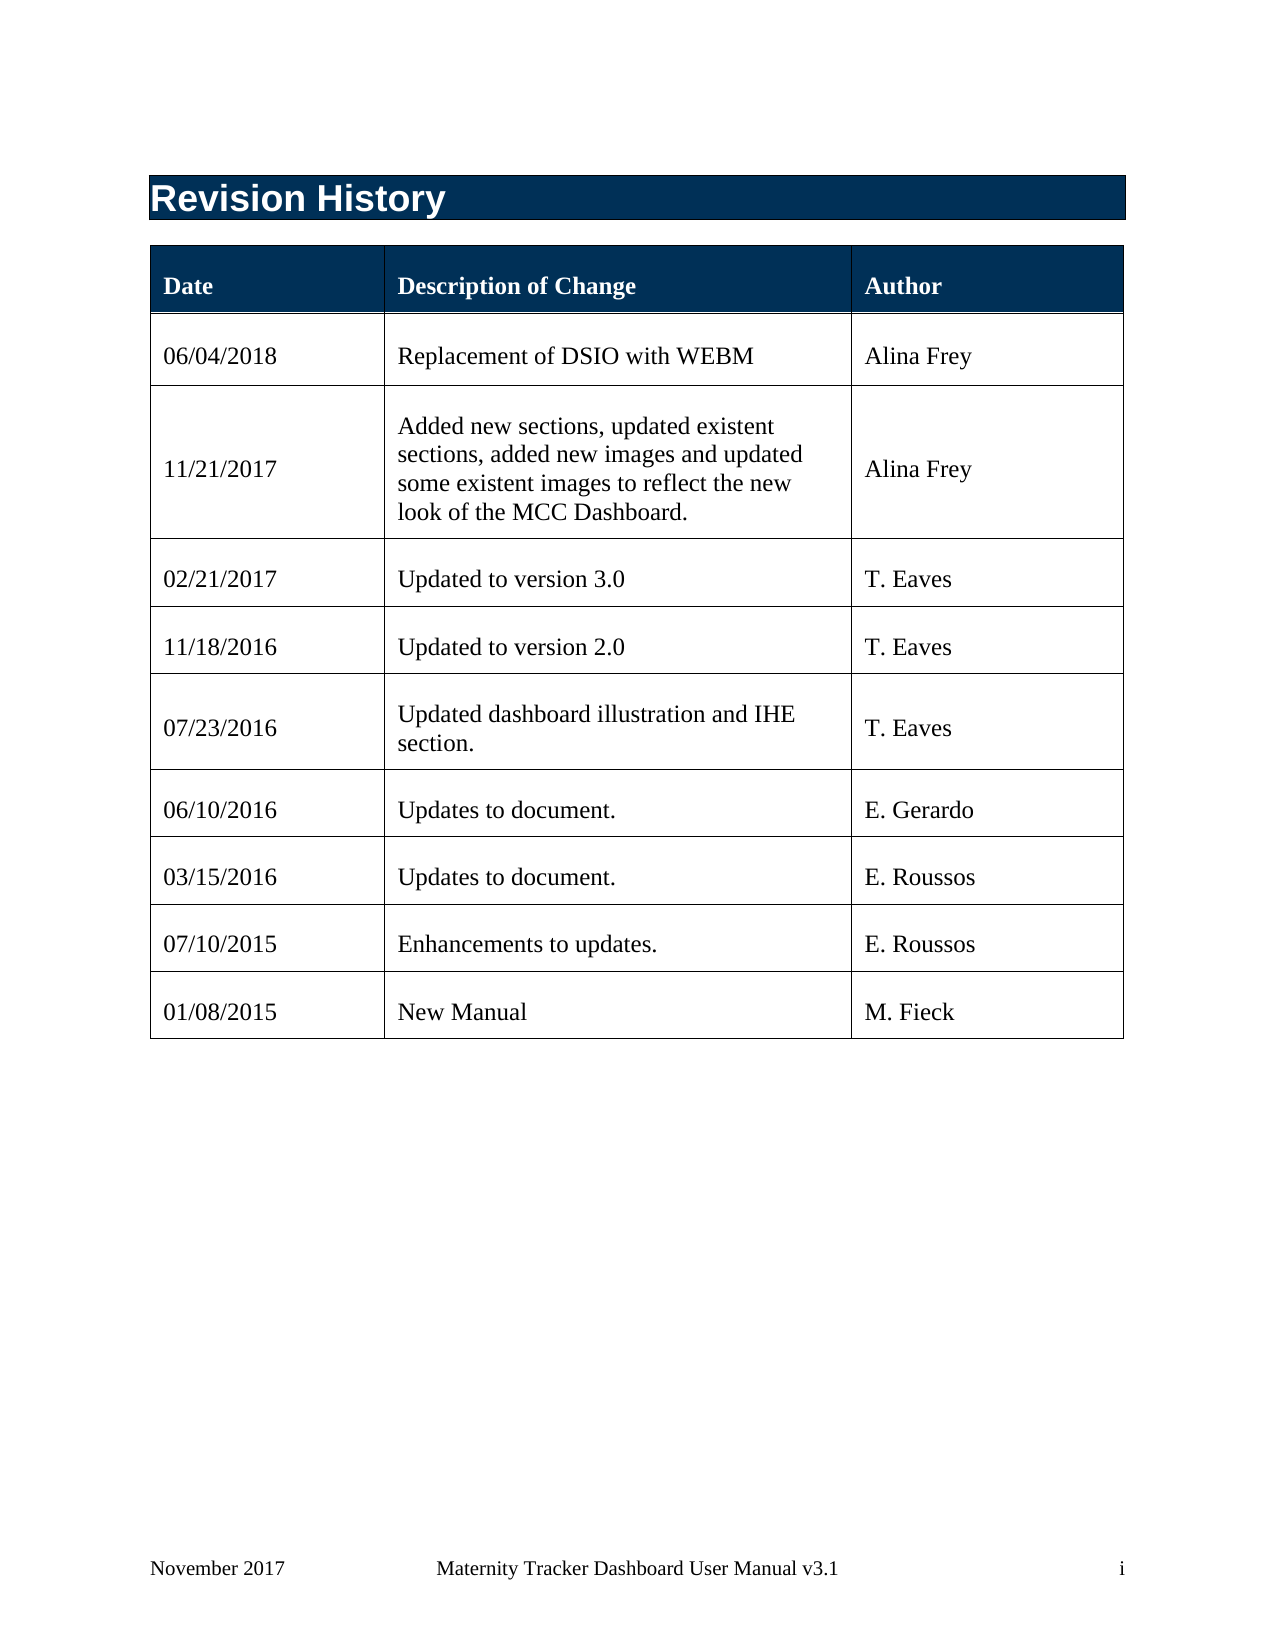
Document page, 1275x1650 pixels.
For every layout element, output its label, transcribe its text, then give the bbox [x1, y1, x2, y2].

table_cell Updates to document. [385, 837, 851, 903]
table_cell Added new sections, updated existent sections, added new images and updated some existent images to reflect the new look of the MCC Dashboard. [385, 386, 851, 538]
table_cell 03/15/2016 [151, 837, 384, 903]
table_cell Replacement of DSIO with WEBM [385, 314, 851, 385]
table_cell 06/10/2016 [151, 770, 384, 836]
table_header Date [151, 246, 384, 312]
table_cell 07/23/2016 [151, 674, 384, 769]
table_cell 01/08/2015 [151, 972, 384, 1038]
table_cell 11/18/2016 [151, 607, 384, 673]
table_cell 11/21/2017 [151, 386, 384, 538]
table_cell Alina Frey [852, 314, 1123, 385]
table_cell M. Fieck [852, 972, 1123, 1038]
table_cell 02/21/2017 [151, 539, 384, 606]
table_header Description of Change [385, 246, 851, 312]
table_cell Updated to version 2.0 [385, 607, 851, 673]
table_cell T. Eaves [852, 674, 1123, 769]
table_cell E. Roussos [852, 837, 1123, 903]
table_cell Updated dashboard illustration and IHE section. [385, 674, 851, 769]
table_cell 07/10/2015 [151, 905, 384, 971]
table_header Author [852, 246, 1123, 312]
table_cell E. Gerardo [852, 770, 1123, 836]
table_cell Updated to version 3.0 [385, 539, 851, 606]
table_cell Enhancements to updates. [385, 905, 851, 971]
table_cell E. Roussos [852, 905, 1123, 971]
table_cell T. Eaves [852, 539, 1123, 606]
table_cell T. Eaves [852, 607, 1123, 673]
table_cell Alina Frey [852, 386, 1123, 538]
subtitle Revision History [150, 176, 1125, 219]
table_cell New Manual [385, 972, 851, 1038]
table_cell Updates to document. [385, 770, 851, 836]
table_cell 06/04/2018 [151, 314, 384, 385]
